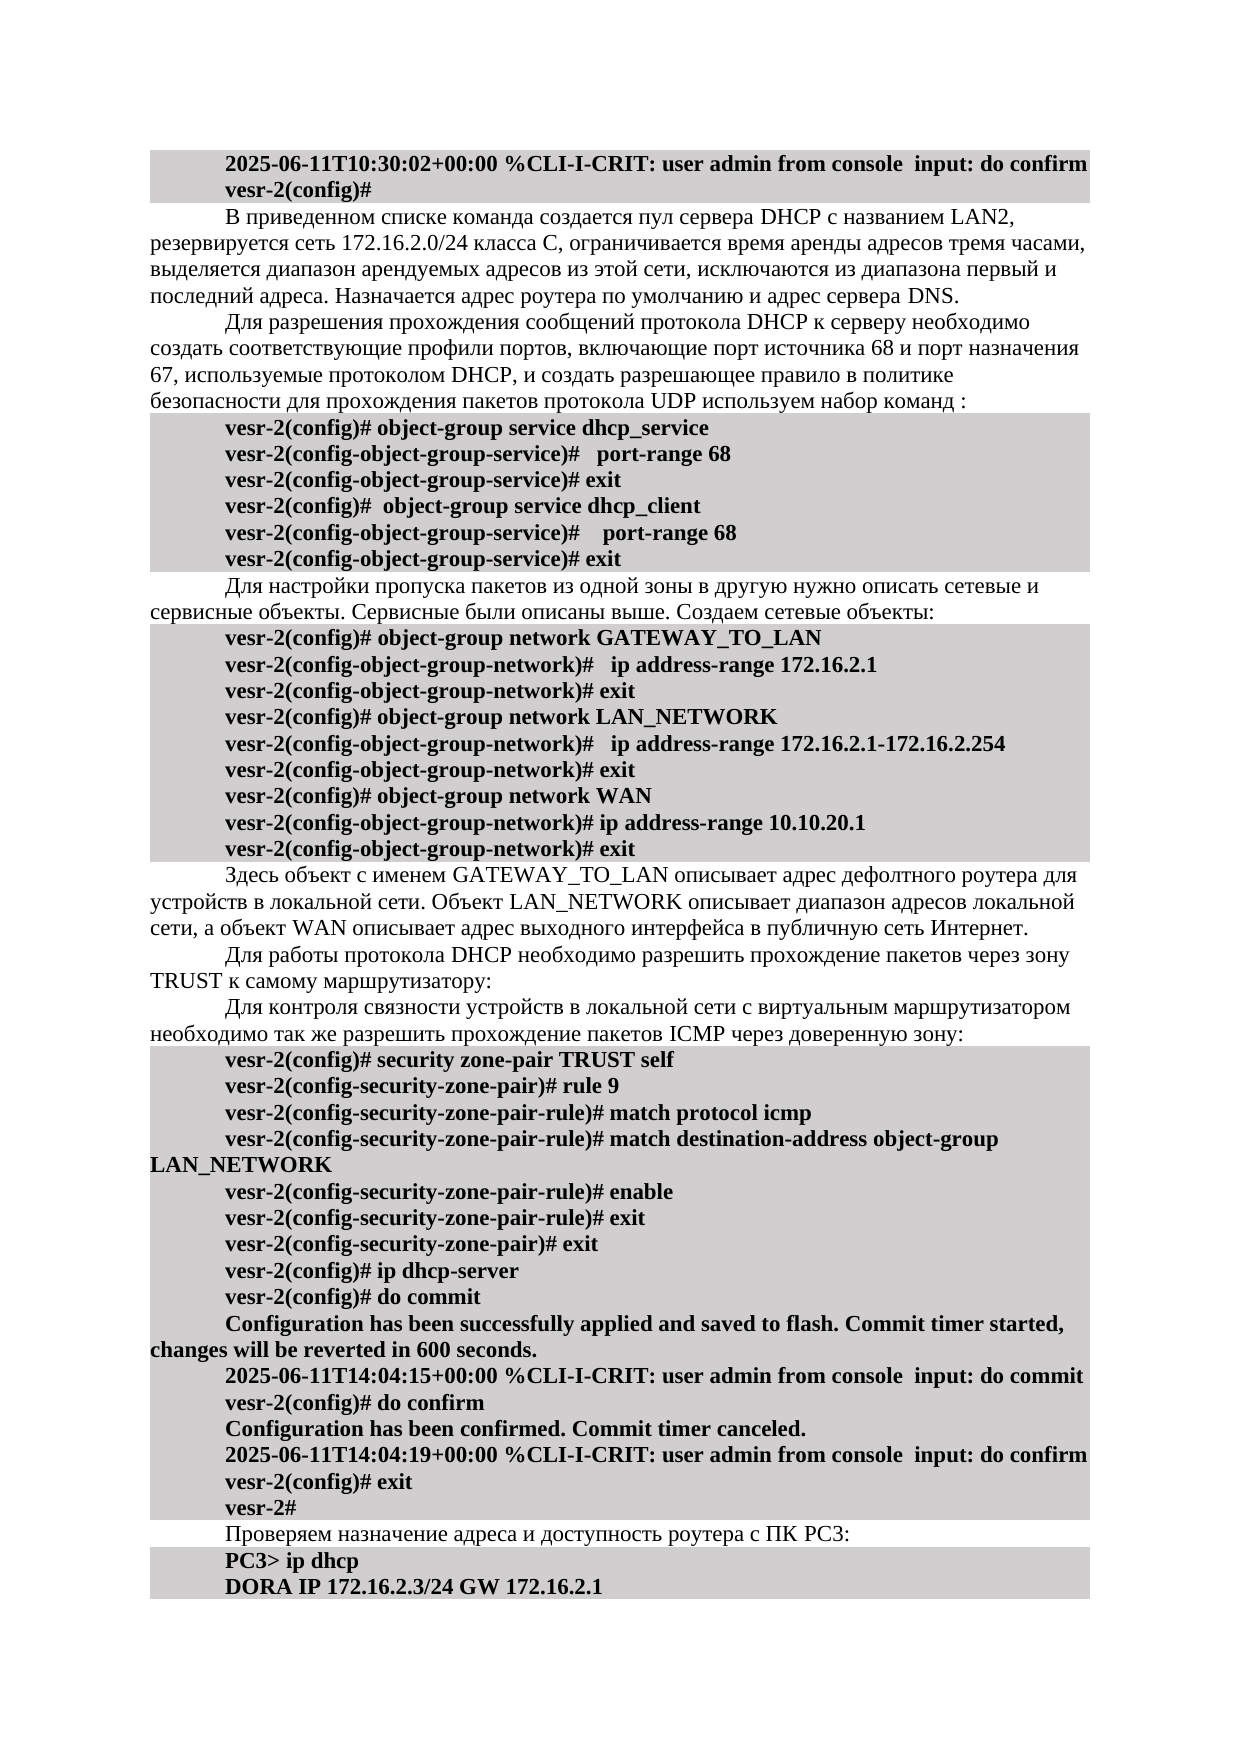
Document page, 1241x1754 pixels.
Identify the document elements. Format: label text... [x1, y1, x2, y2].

text vesr-2(config-security-zone-pair-rule)# exit [150, 1204, 1090, 1231]
text 2025-06-11T14:04:15+00:00 %CLI-I-CRIT: user admin from console input: do commit [150, 1362, 1090, 1389]
text 2025-06-11T10:30:02+00:00 %CLI-I-CRIT: user admin from console input: do confirm [150, 150, 1090, 176]
text vesr-2(config-object-group-network)# ip address-range 172.16.2.1 [150, 651, 1090, 677]
text Здесь объект с именем GATEWAY_TO_LAN описывает адрес дефолтного роутера для устройств в локальной сети. Объект LAN_NETWORK описывает диапазон адресов локальной сети, а объект WAN описывает адрес выходного интерфейса в публичную сеть Интернет. [150, 862, 1090, 941]
text vesr-2(config)# object-group network WAN [150, 782, 1090, 809]
text vesr-2(config-object-group-network)# exit [150, 756, 1090, 782]
text Configuration has been confirmed. Commit timer canceled. [150, 1415, 1090, 1441]
text PC3> ip dhcp [150, 1547, 1090, 1573]
text DORA IP 172.16.2.3/24 GW 172.16.2.1 [150, 1573, 1090, 1599]
text vesr-2(config)# security zone-pair TRUST self [150, 1046, 1090, 1072]
text vesr-2(config-security-zone-pair-rule)# enable [150, 1178, 1090, 1204]
text vesr-2(config)# object-group service dhcp_service [150, 413, 1090, 440]
text vesr-2(config-security-zone-pair)# rule 9 [150, 1072, 1090, 1099]
text vesr-2(config)# exit [150, 1468, 1090, 1494]
text Для работы протокола DHCP необходимо разрешить прохождение пакетов через зону TRUST к самому маршрутизатору: [150, 941, 1090, 993]
text vesr-2(config)# object-group service dhcp_client [150, 493, 1090, 519]
text vesr-2(config)# object-group network GATEWAY_TO_LAN [150, 624, 1090, 651]
text vesr-2(config-object-group-network)# ip address-range 10.10.20.1 [150, 809, 1090, 835]
text Для настройки пропуска пакетов из одной зоны в другую нужно описать сетевые и сервисные объекты. Сервисные были описаны выше. Создаем сетевые объекты: [150, 572, 1090, 624]
text vesr-2# [150, 1494, 1090, 1520]
text vesr-2(config)# do confirm [150, 1389, 1090, 1415]
text В приведенном списке команда создается пул сервера DHCP с названием LAN2, резервируется сеть 172.16.2.0/24 класса С, ограничивается время аренды адресов тремя часами, выделяется диапазон арендуемых адресов из этой сети, исключаются из диапазона первый и последний адреса. Назначается адрес роутера по умолчанию и адрес сервера DNS. [150, 203, 1090, 308]
text vesr-2(config)# object-group network LAN_NETWORK [150, 703, 1090, 730]
text vesr-2(config-security-zone-pair-rule)# match destination-address object-group LAN_NETWORK [150, 1125, 1090, 1178]
text vesr-2(config-object-group-service)# exit [150, 466, 1090, 493]
text vesr-2(config-object-group-network)# exit [150, 677, 1090, 703]
text vesr-2(config)# [150, 176, 1090, 203]
text vesr-2(config-object-group-service)# exit [150, 545, 1090, 572]
text Configuration has been successfully applied and saved to flash. Commit timer started, changes will be reverted in 600 seconds. [150, 1309, 1090, 1362]
text vesr-2(config-security-zone-pair)# exit [150, 1231, 1090, 1257]
text vesr-2(config-object-group-service)# port-range 68 [150, 440, 1090, 466]
text vesr-2(config-security-zone-pair-rule)# match protocol icmp [150, 1099, 1090, 1125]
text vesr-2(config-object-group-network)# ip address-range 172.16.2.1-172.16.2.254 [150, 730, 1090, 756]
text Для контроля связности устройств в локальной сети с виртуальным маршрутизатором необходимо так же разрешить прохождение пакетов ICMP через доверенную зону: [150, 993, 1090, 1046]
text Проверяем назначение адреса и доступность роутера с ПК PC3: [150, 1520, 1090, 1547]
text vesr-2(config)# ip dhcp-server [150, 1257, 1090, 1283]
text vesr-2(config)# do commit [150, 1283, 1090, 1309]
text vesr-2(config-object-group-network)# exit [150, 835, 1090, 862]
text 2025-06-11T14:04:19+00:00 %CLI-I-CRIT: user admin from console input: do confirm [150, 1441, 1090, 1468]
text Для разрешения прохождения сообщений протокола DHCP к серверу необходимо создать соответствующие профили портов, включающие порт источника 68 и порт назначения 67, используемые протоколом DHCP, и создать разрешающее правило в политике безопасности для прохождения пакетов протокола UDP используем набор команд : [150, 308, 1090, 413]
text vesr-2(config-object-group-service)# port-range 68 [150, 519, 1090, 545]
